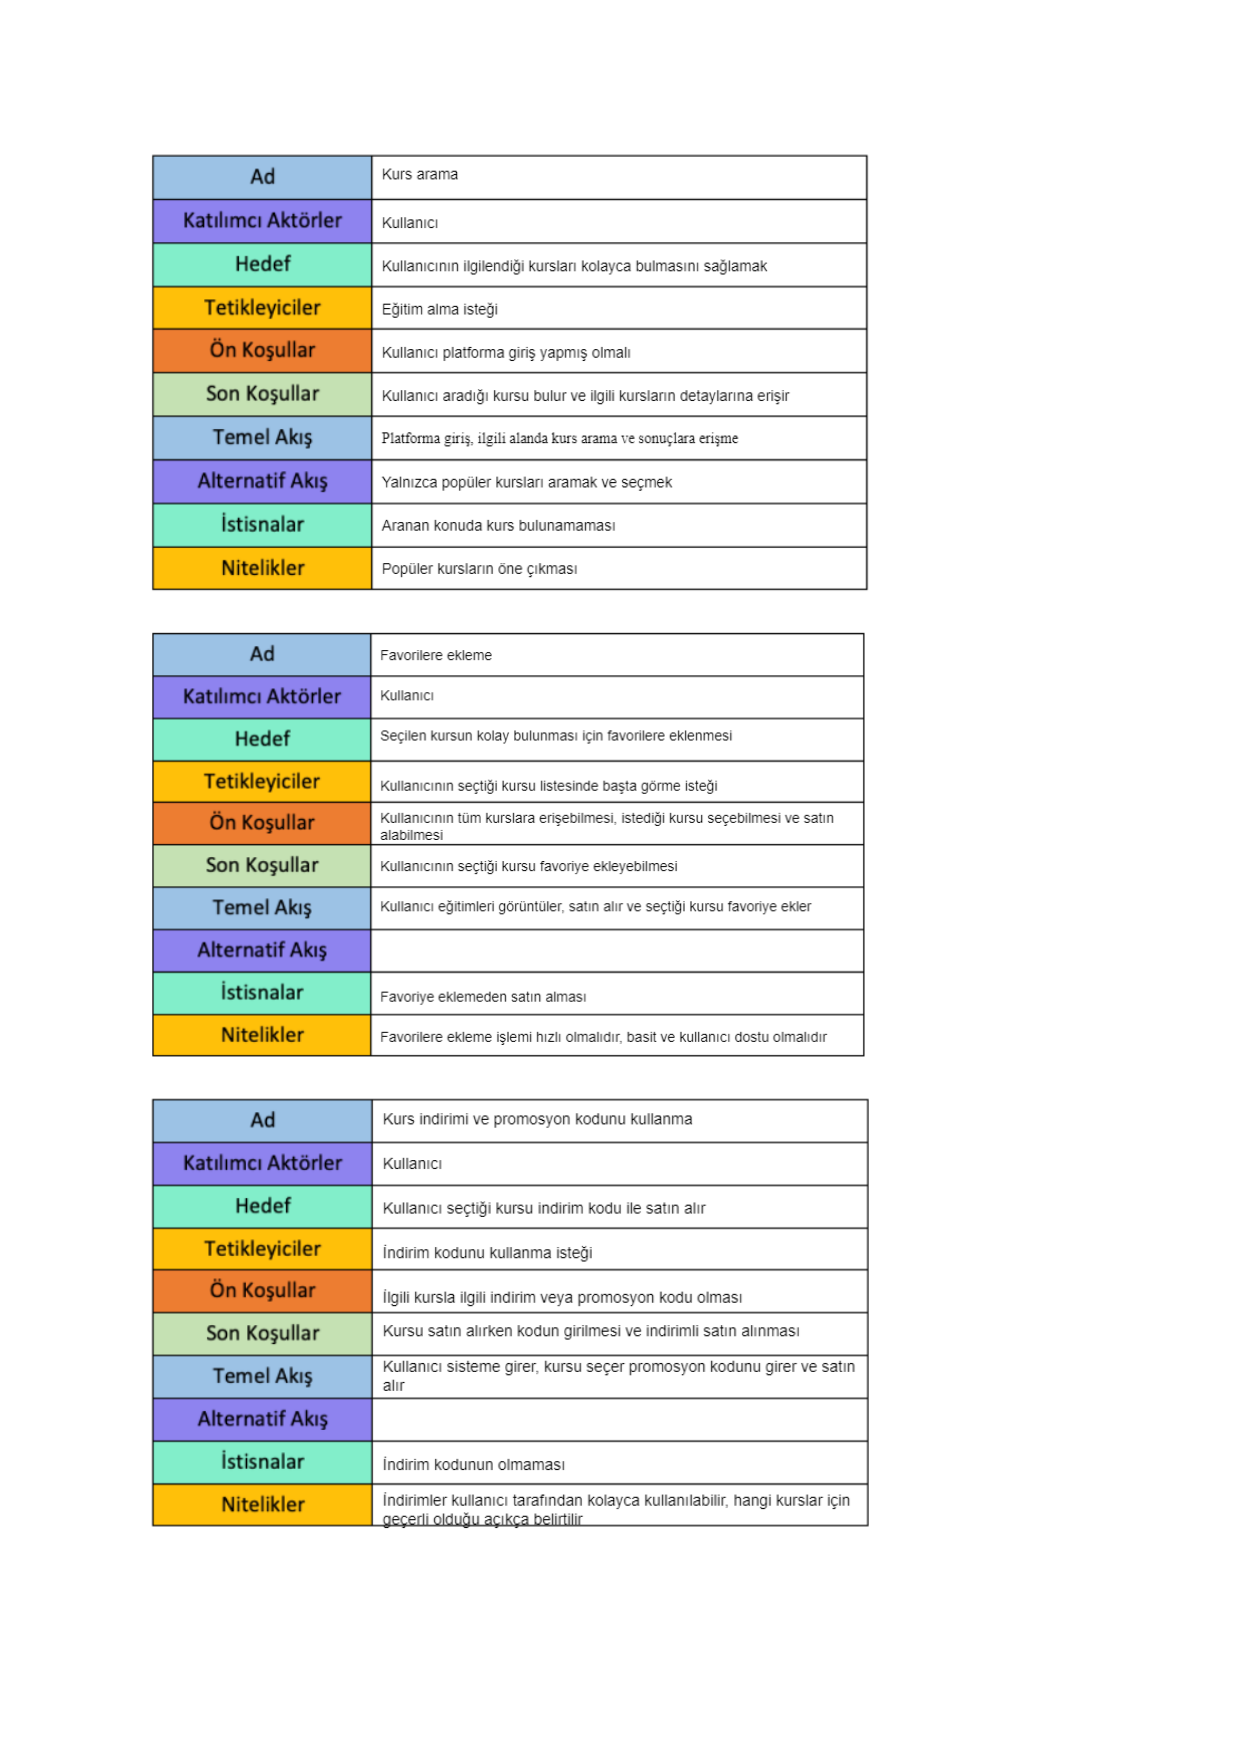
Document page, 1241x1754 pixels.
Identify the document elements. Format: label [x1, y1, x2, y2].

picture [147, 1092, 879, 1537]
picture [147, 625, 874, 1067]
picture [147, 147, 877, 601]
